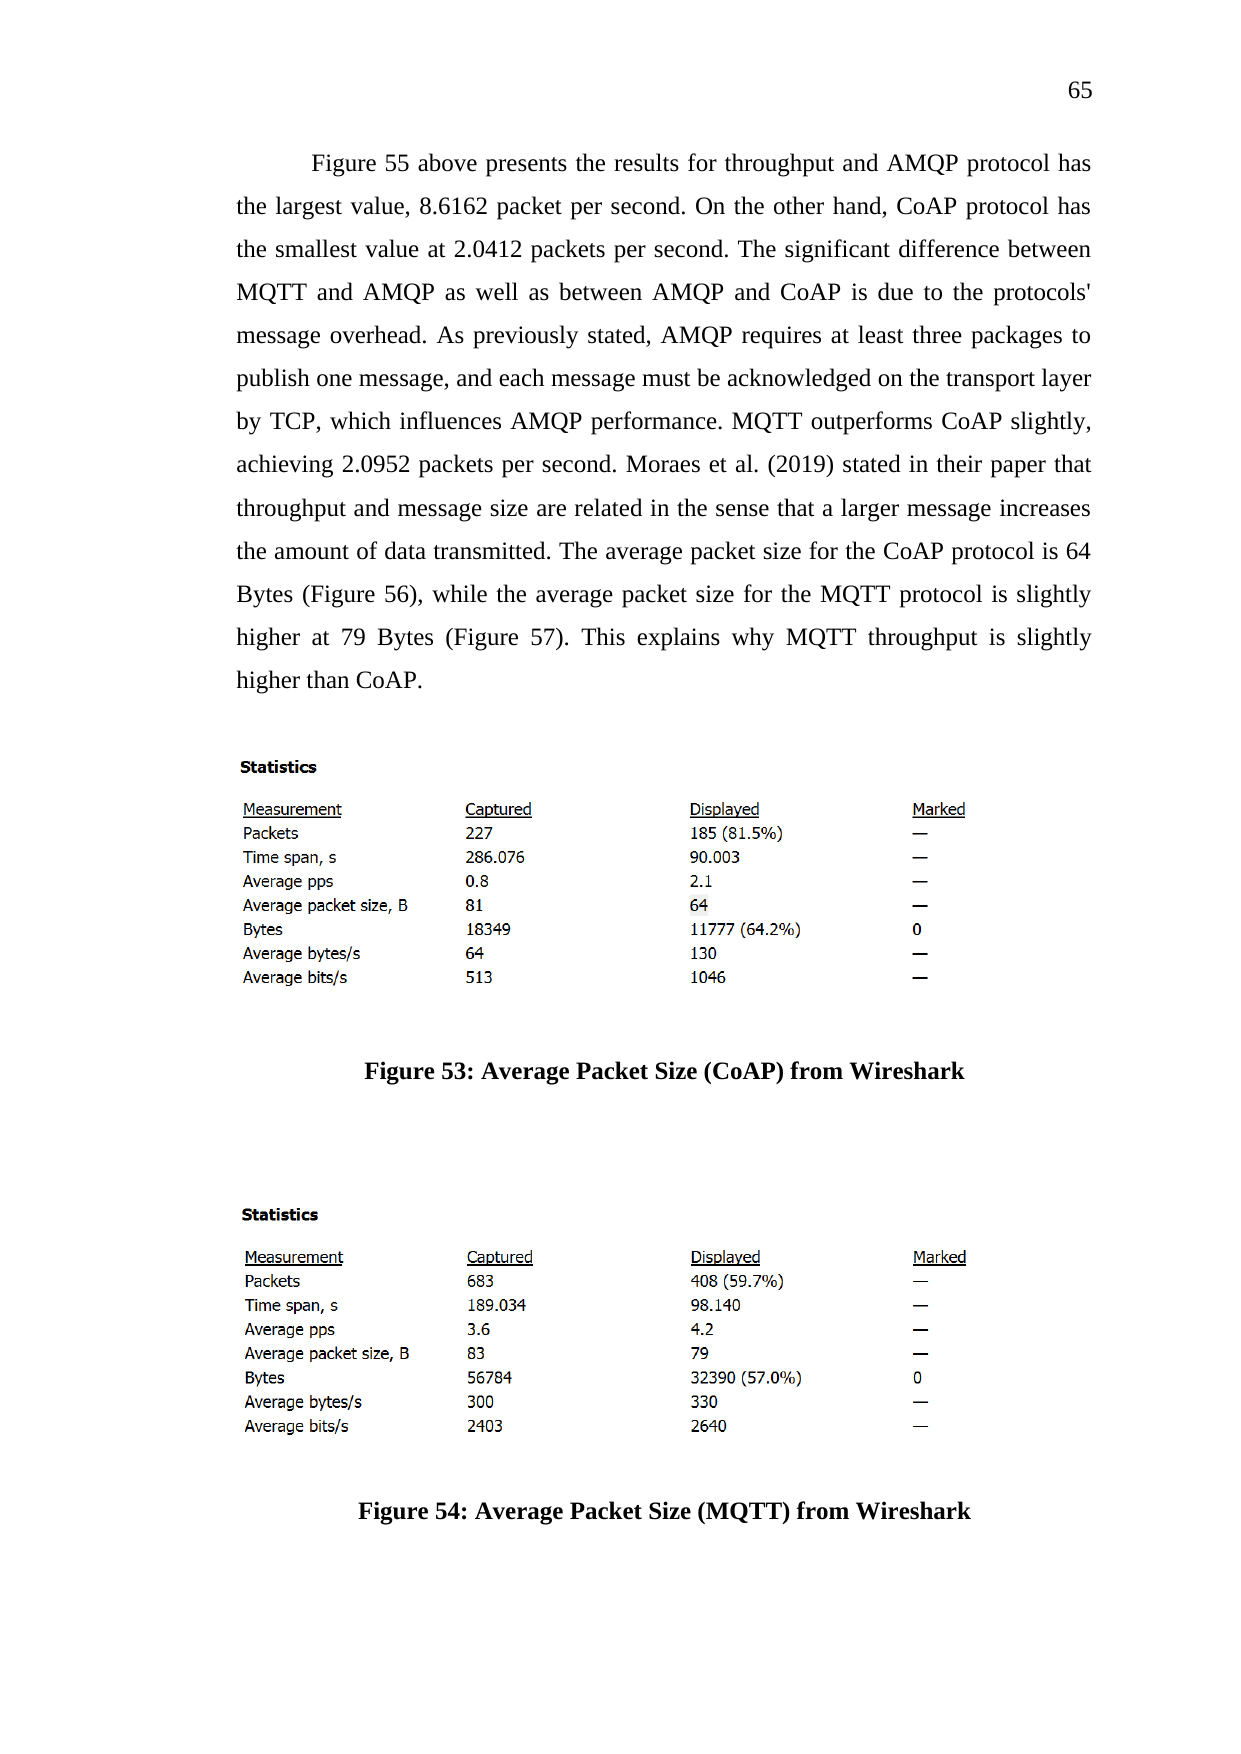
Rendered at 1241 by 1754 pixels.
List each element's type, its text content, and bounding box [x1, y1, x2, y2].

text Figure : Average Packet Size (MQTT) from Wireshark [236, 1496, 1092, 1525]
picture [236, 745, 1142, 1004]
picture [236, 1202, 1093, 1445]
text Figure : Average Packet Size (CoAP) from Wireshark [236, 1056, 1092, 1085]
text Figure 55 above presents the results for throughput and AMQP protocol has the largest value, 8.6162 packet per second. On the other hand, CoAP protocol has the smallest value at 2.0412 packets per second. The significant difference between MQTT and AMQP as well as between AMQP and CoAP is due to the protocols' message overhead. As previously stated, AMQP requires at least three packages to publish one message, and each message must be acknowledged on the transport layer by TCP, which influences AMQP performance. MQTT outperforms CoAP slightly, achieving 2.0952 packets per second. Moraes et al. (2019) stated in their paper that throughput and message size are related in the sense that a larger message increases the amount of data transmitted. The average packet size for the CoAP protocol is 64 Bytes (Figure 56), while the average packet size for the MQTT protocol is slightly higher at 79 Bytes (Figure 57). This explains why MQTT throughput is slightly higher than CoAP. [236, 148, 1092, 694]
